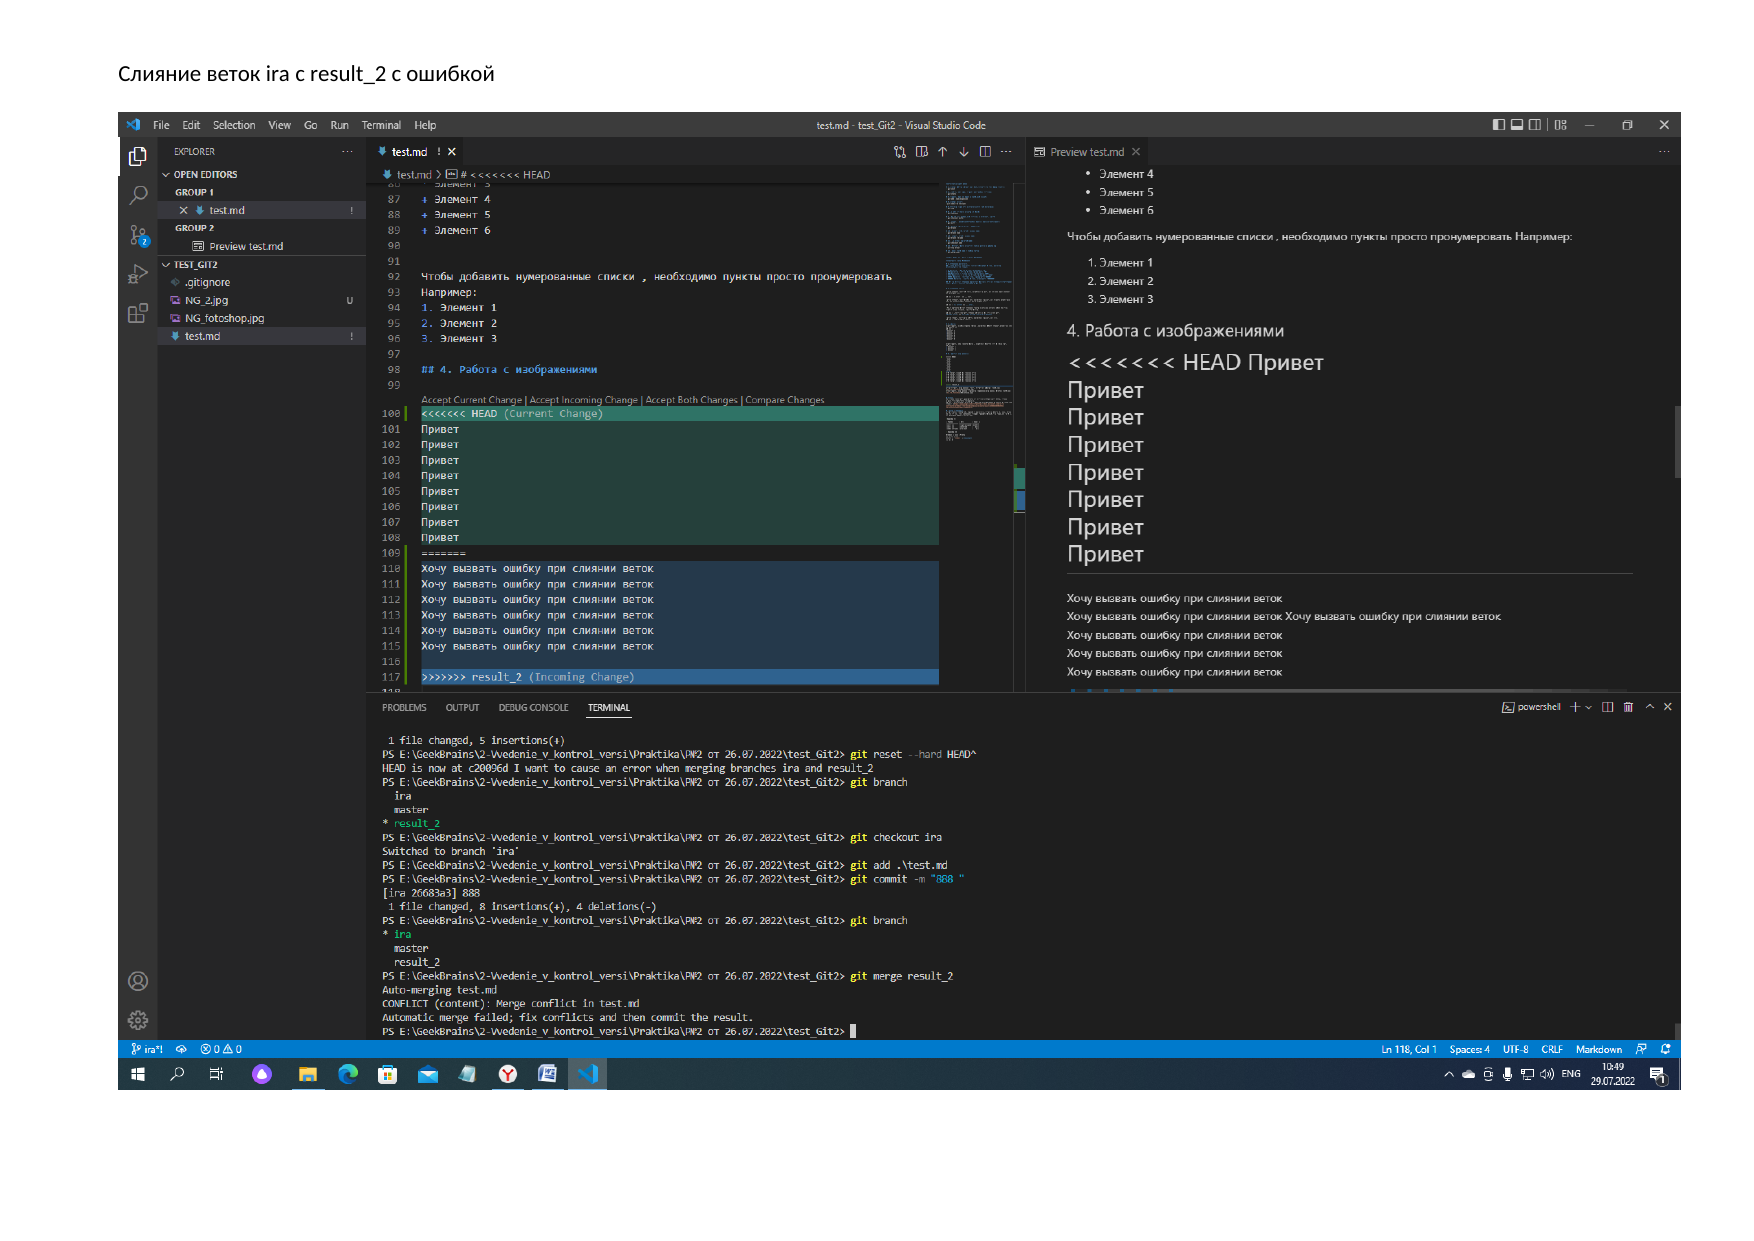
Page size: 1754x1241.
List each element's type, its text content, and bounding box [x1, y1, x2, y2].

picture [118, 112, 1681, 1090]
text Слияние веток ira c result_2 с ошибкой [118, 59, 1636, 87]
